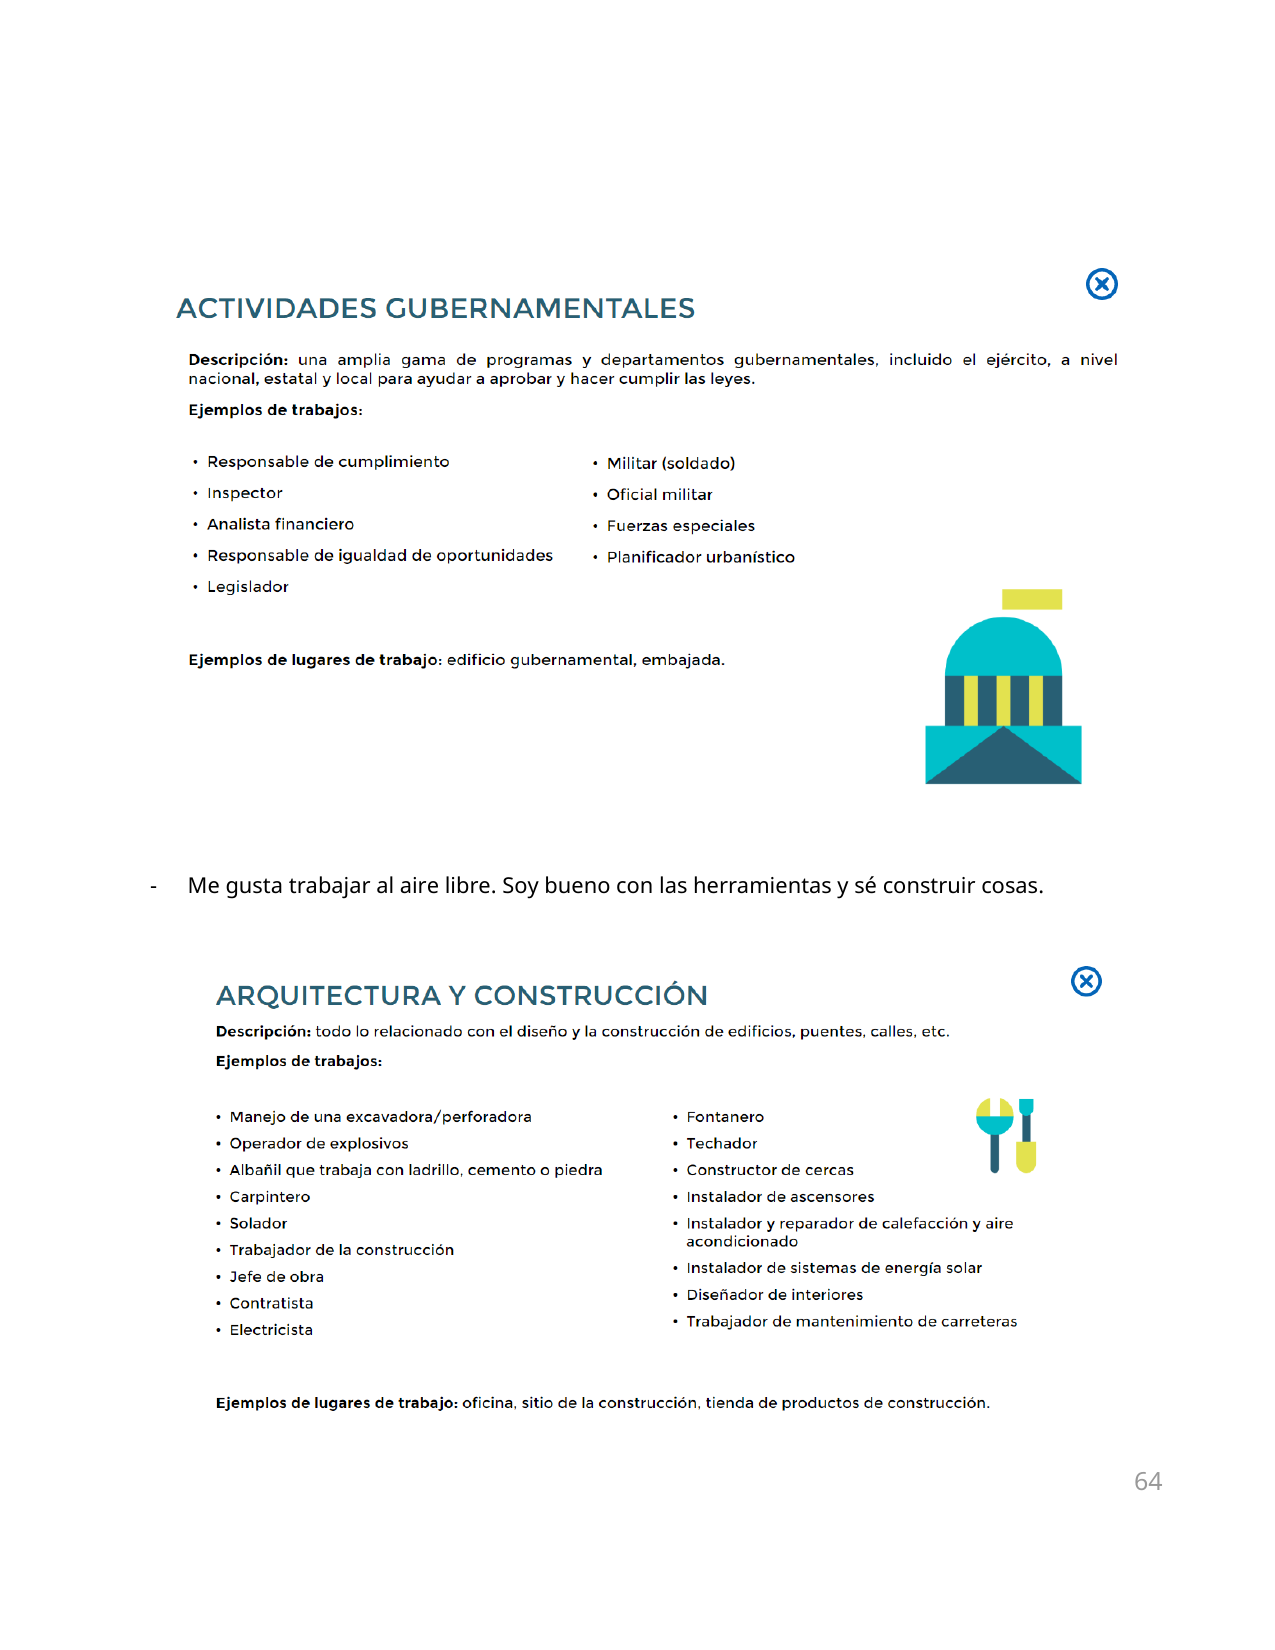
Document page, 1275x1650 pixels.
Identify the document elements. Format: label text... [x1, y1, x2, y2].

picture [181, 946, 1113, 1435]
list Me gusta trabajar al aire libre. Soy bueno con las herramientas y sé construir cosas. [150, 870, 1162, 900]
picture [145, 266, 1121, 798]
